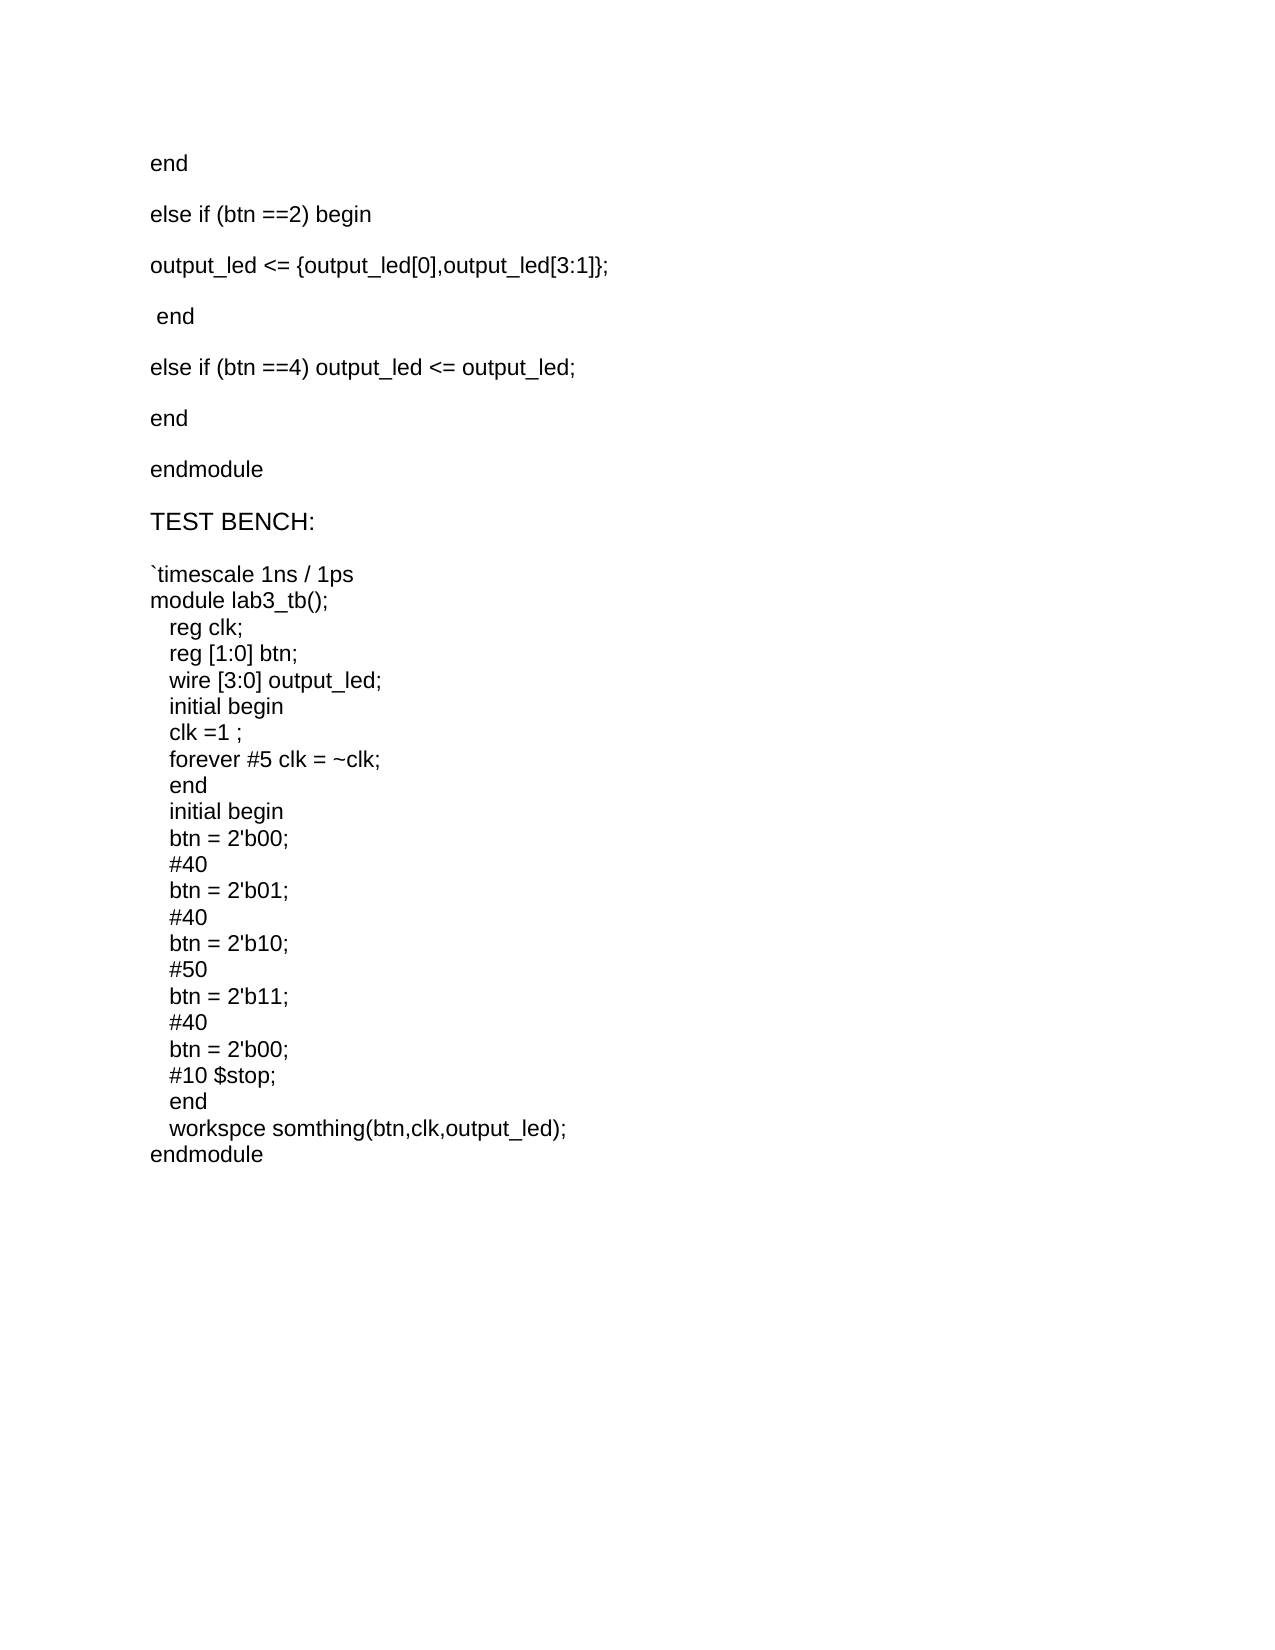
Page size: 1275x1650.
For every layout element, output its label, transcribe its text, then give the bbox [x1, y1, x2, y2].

text endmodule [150, 456, 1125, 483]
text forever #5 clk = ~clk; [150, 746, 1125, 772]
text #10 $stop; [150, 1062, 1125, 1088]
text #50 [150, 956, 1125, 983]
text end [150, 150, 1125, 176]
text wire [3:0] output_led; [150, 667, 1125, 693]
text btn = 2'b01; [150, 877, 1125, 904]
text end [150, 772, 1125, 798]
text btn = 2'b00; [150, 825, 1125, 851]
text initial begin [150, 693, 1125, 719]
text end [150, 303, 1125, 329]
text #40 [150, 904, 1125, 930]
text else if (btn ==2) begin [150, 201, 1125, 227]
text initial begin [150, 798, 1125, 825]
text else if (btn ==4) output_led <= output_led; [150, 354, 1125, 381]
text btn = 2'b00; [150, 1036, 1125, 1062]
text `timescale 1ns / 1ps [150, 561, 1125, 587]
text #40 [150, 851, 1125, 877]
text reg clk; [150, 614, 1125, 640]
text module lab3_tb(); [150, 587, 1125, 614]
text endmodule [150, 1141, 1125, 1167]
text btn = 2'b11; [150, 983, 1125, 1009]
text output_led <= {output_led[0],output_led[3:1]}; [150, 252, 1125, 278]
text btn = 2'b10; [150, 930, 1125, 956]
text #40 [150, 1009, 1125, 1036]
text end [150, 1088, 1125, 1114]
text reg [1:0] btn; [150, 640, 1125, 667]
text end [150, 405, 1125, 432]
text workspce somthing(btn,clk,output_led); [150, 1114, 1125, 1141]
text clk =1 ; [150, 719, 1125, 746]
text TEST BENCH: [150, 507, 1125, 536]
